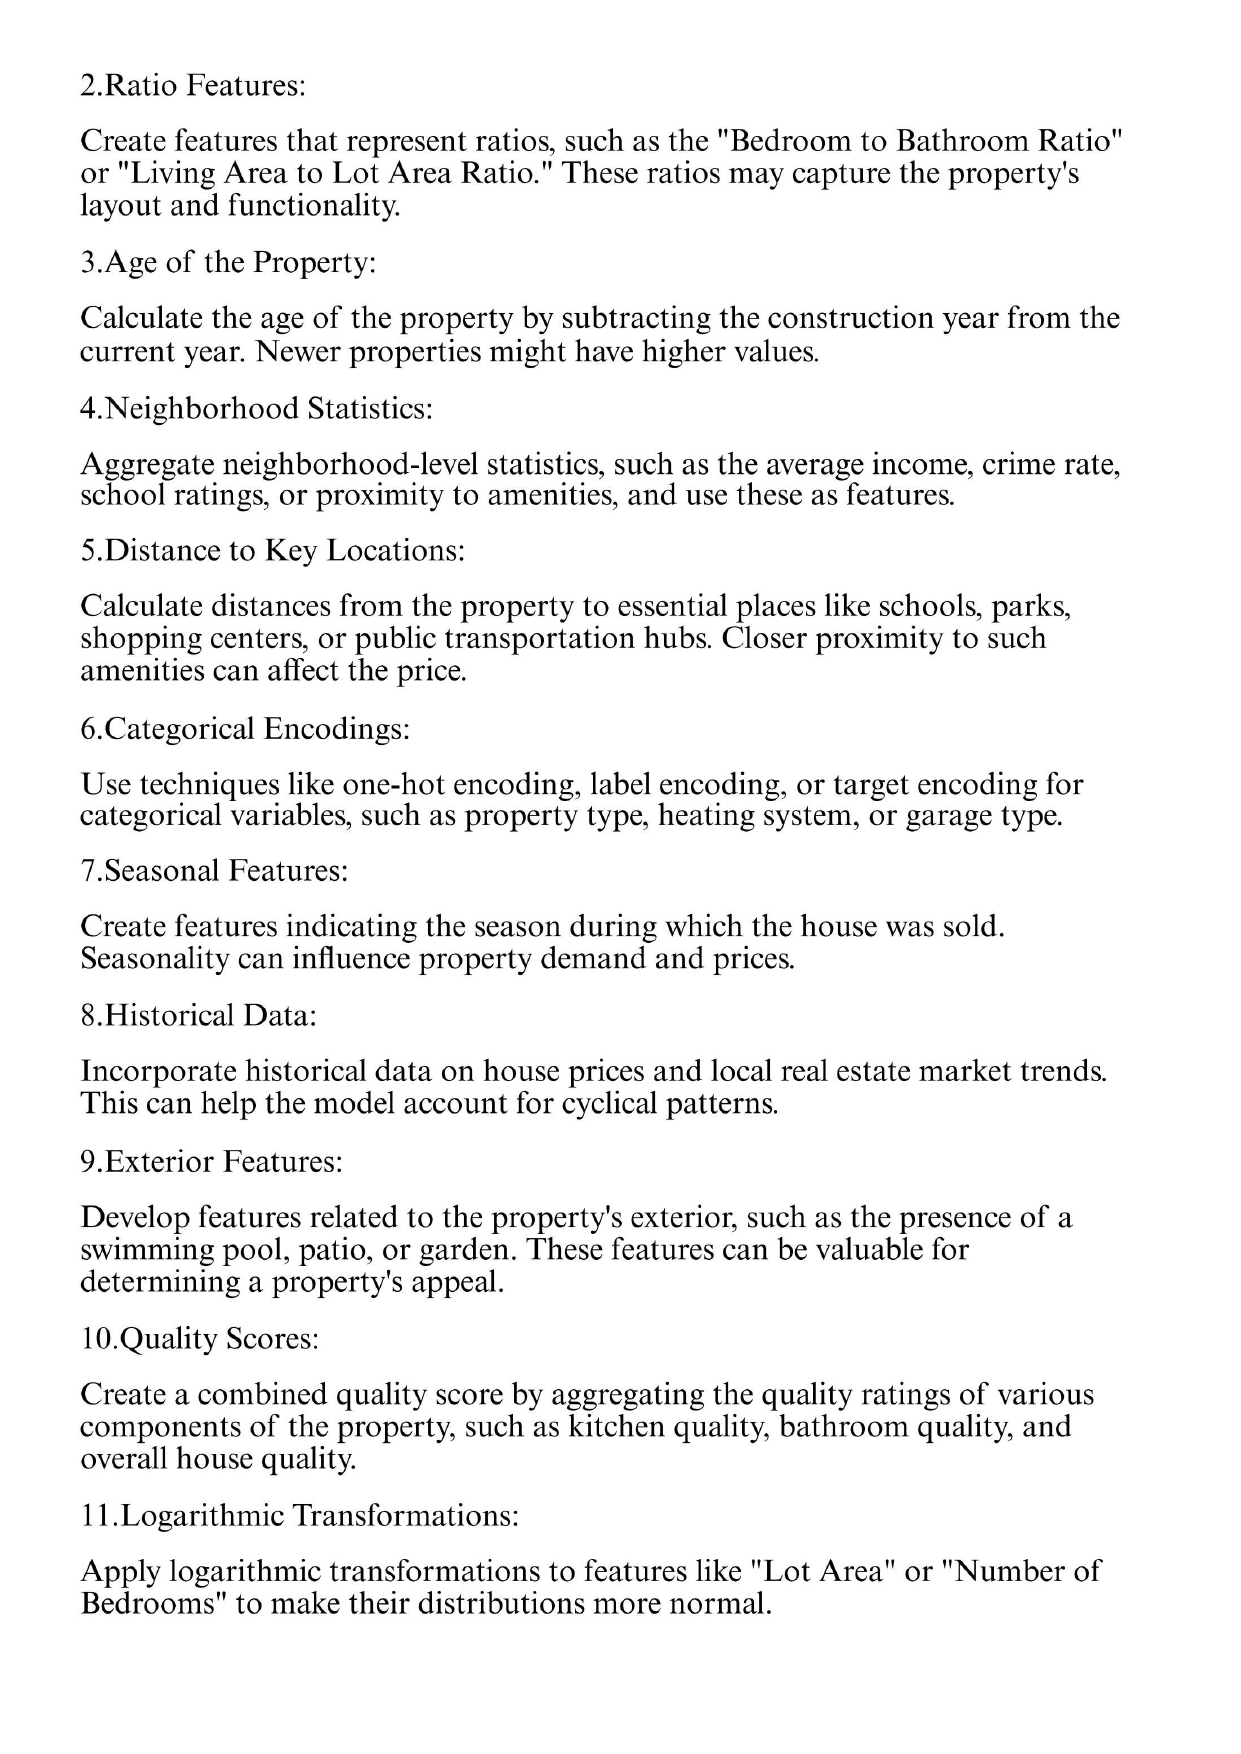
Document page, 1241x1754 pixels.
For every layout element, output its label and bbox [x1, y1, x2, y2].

picture [77, 72, 1122, 1617]
